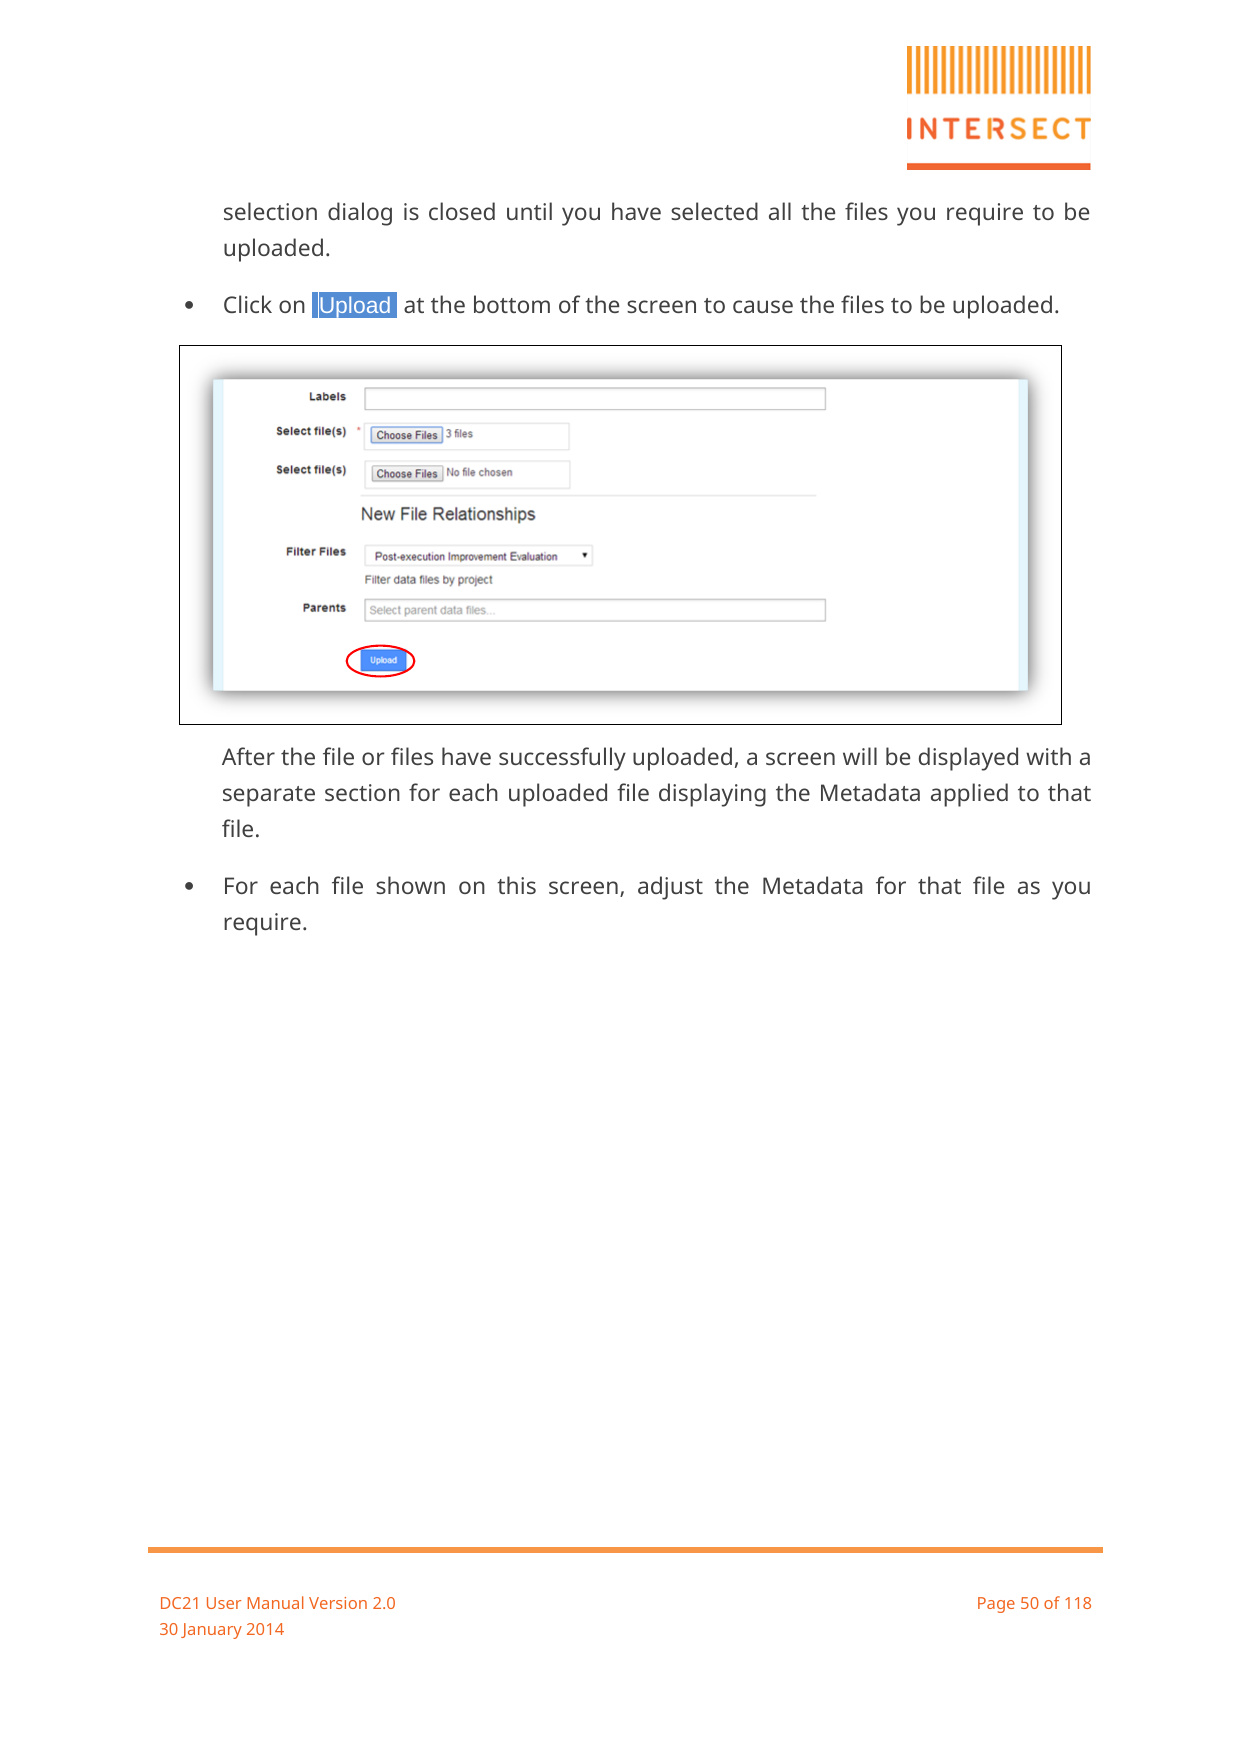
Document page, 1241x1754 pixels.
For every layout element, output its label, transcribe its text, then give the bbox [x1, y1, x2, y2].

list For each file shown on this screen, adjust the Metadata for that file as you require. [185, 870, 1092, 937]
text After the file or files have successfully uploaded, a screen will be displayed with a separate section for each uploaded file displaying the Metadata applied to that file. [222, 741, 1092, 844]
picture [180, 346, 1061, 724]
list Click on Upload at the bottom of the screen to cause the files to be uploaded. [185, 289, 1092, 320]
picture [905, 44, 1093, 172]
